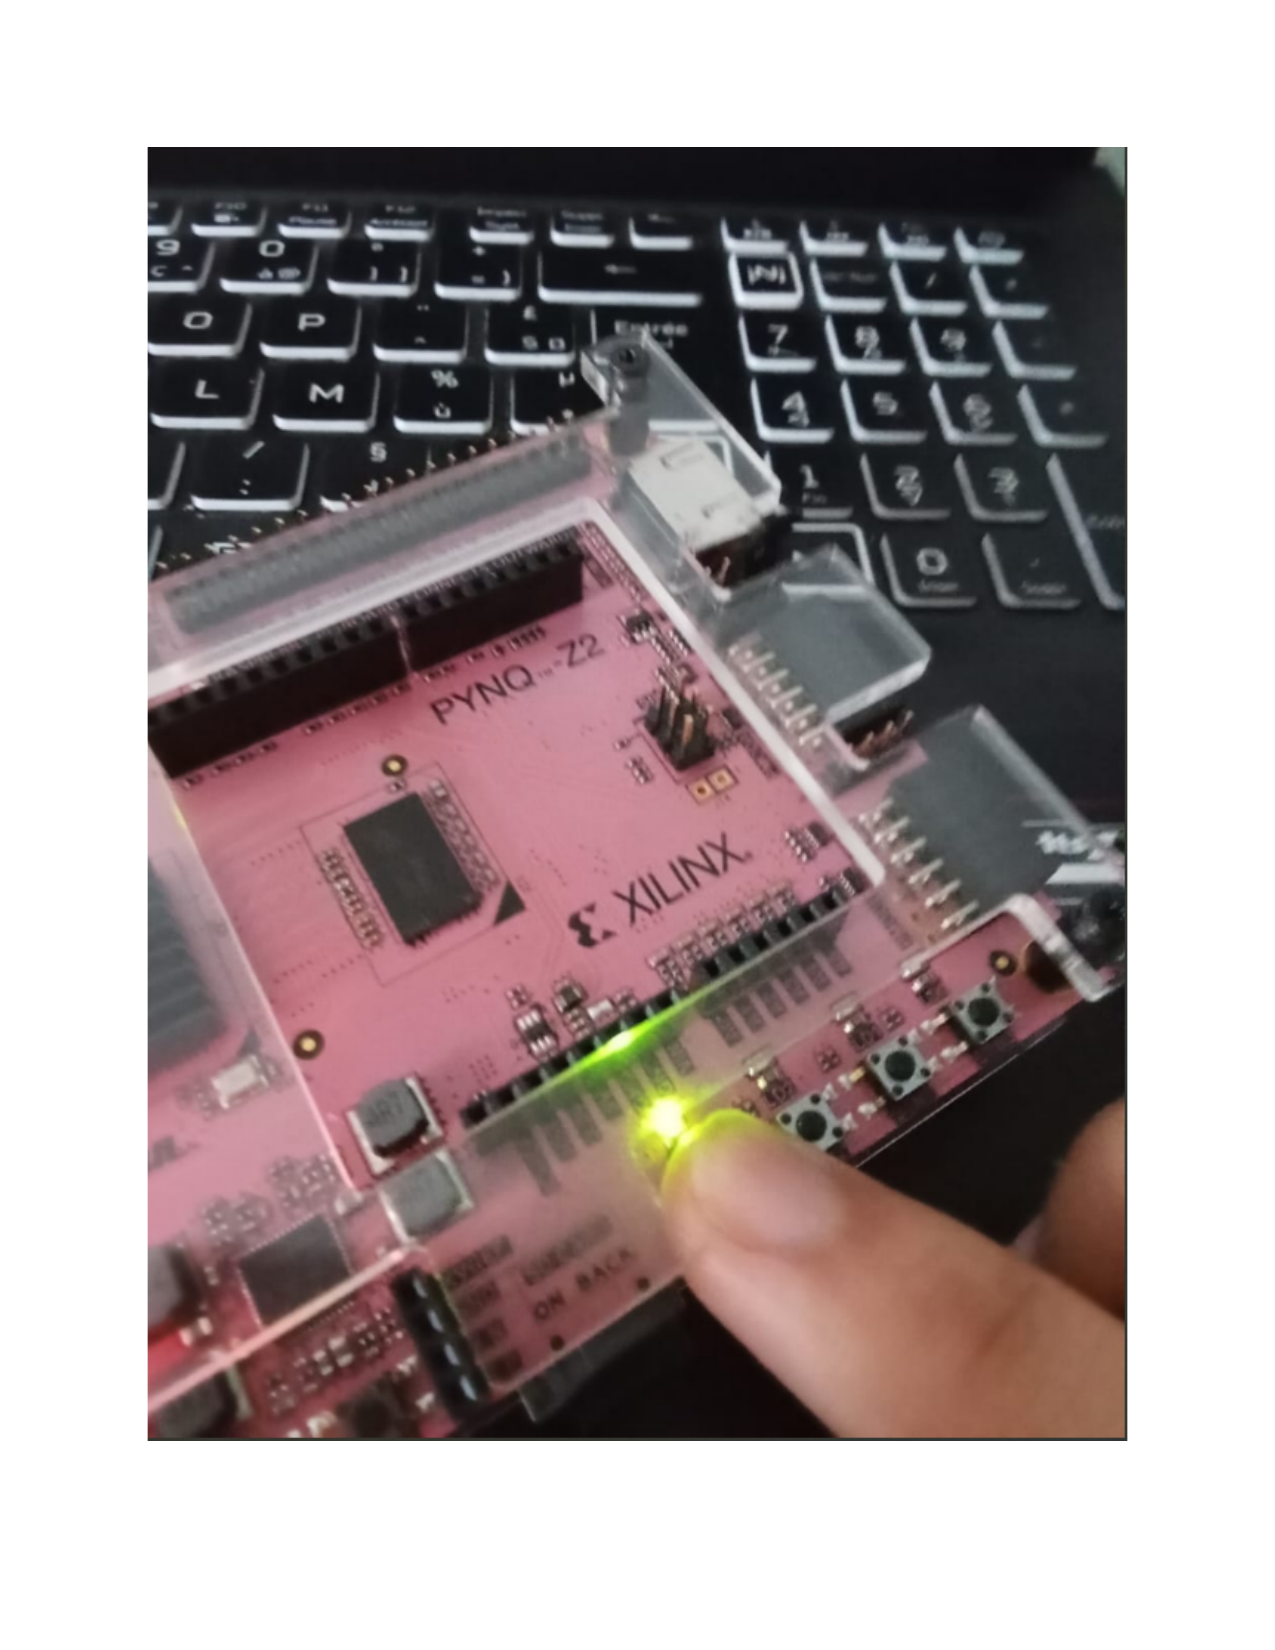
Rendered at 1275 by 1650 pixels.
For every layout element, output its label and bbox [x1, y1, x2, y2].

picture [147, 147, 1128, 1441]
